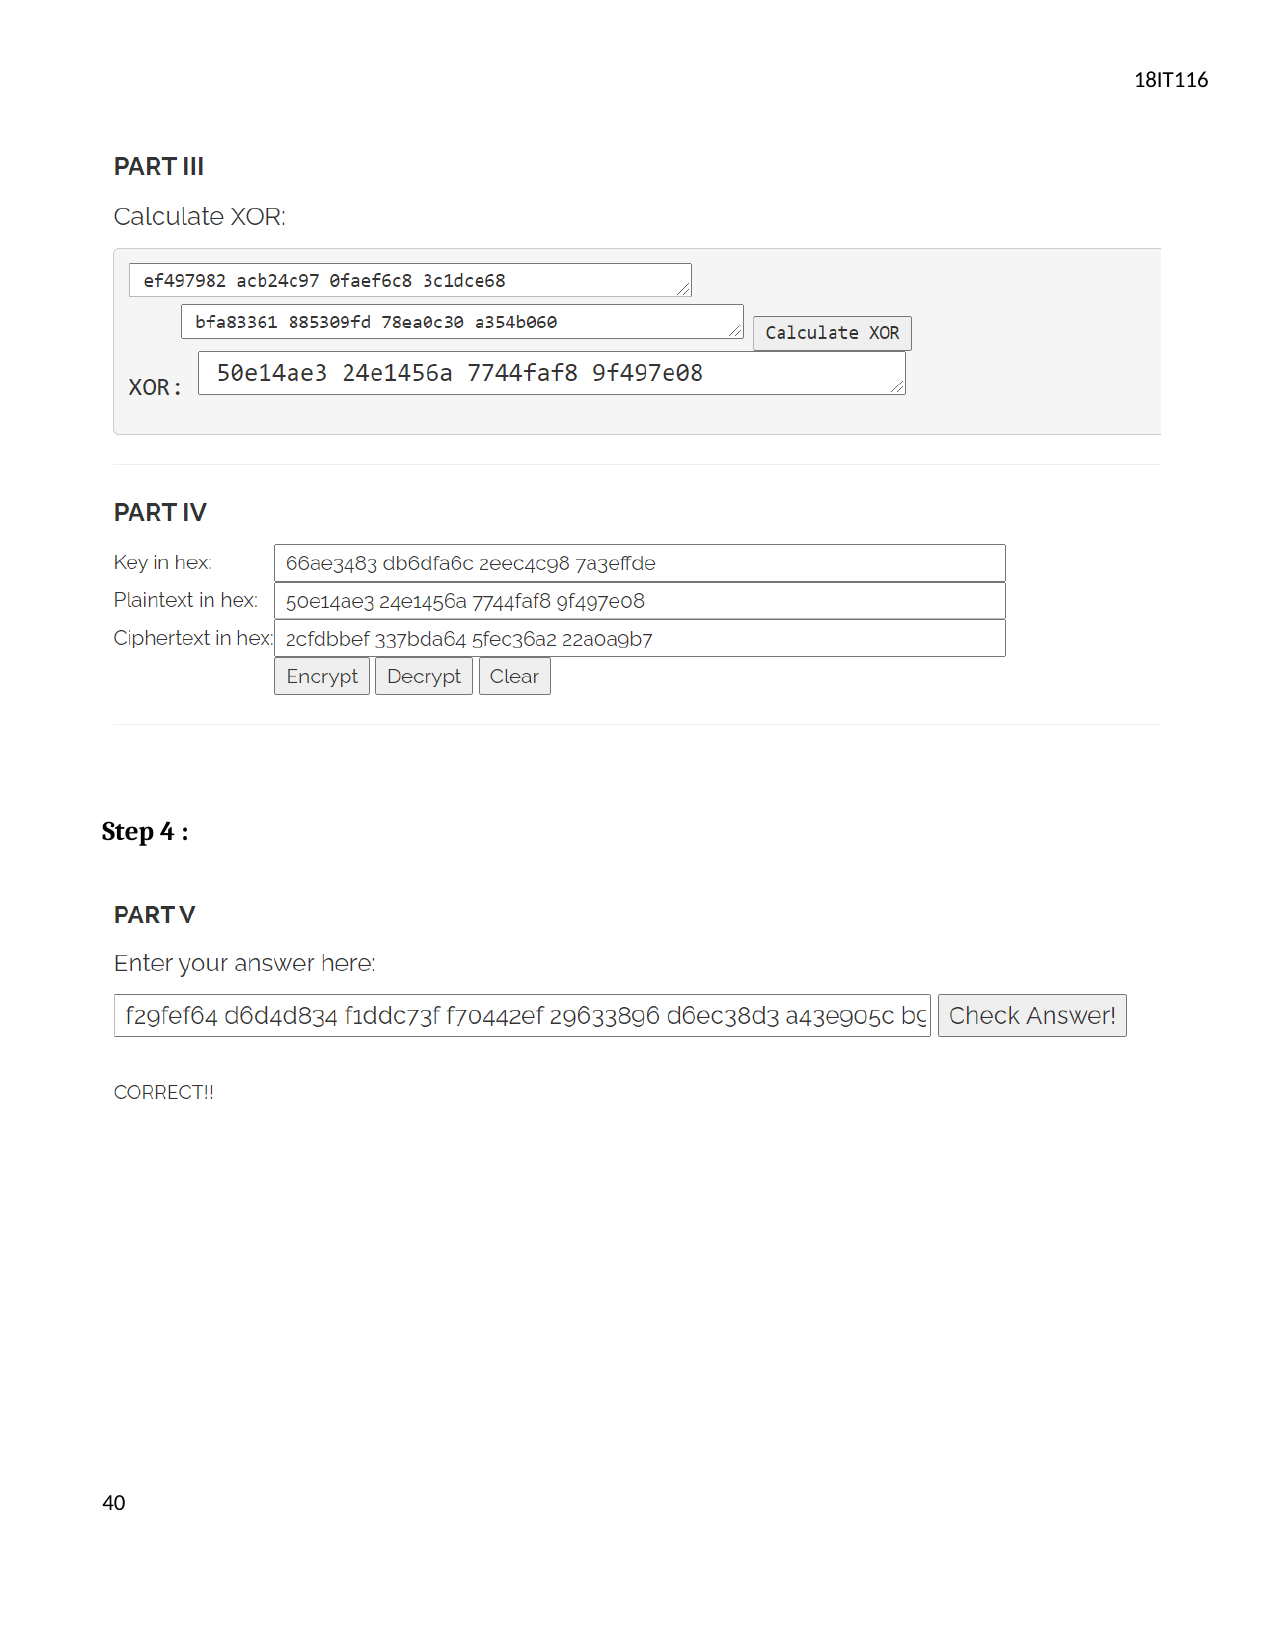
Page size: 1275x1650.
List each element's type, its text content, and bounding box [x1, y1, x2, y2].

picture [102, 873, 1161, 1108]
text Step 4 : [102, 816, 1208, 848]
picture [102, 121, 1161, 735]
